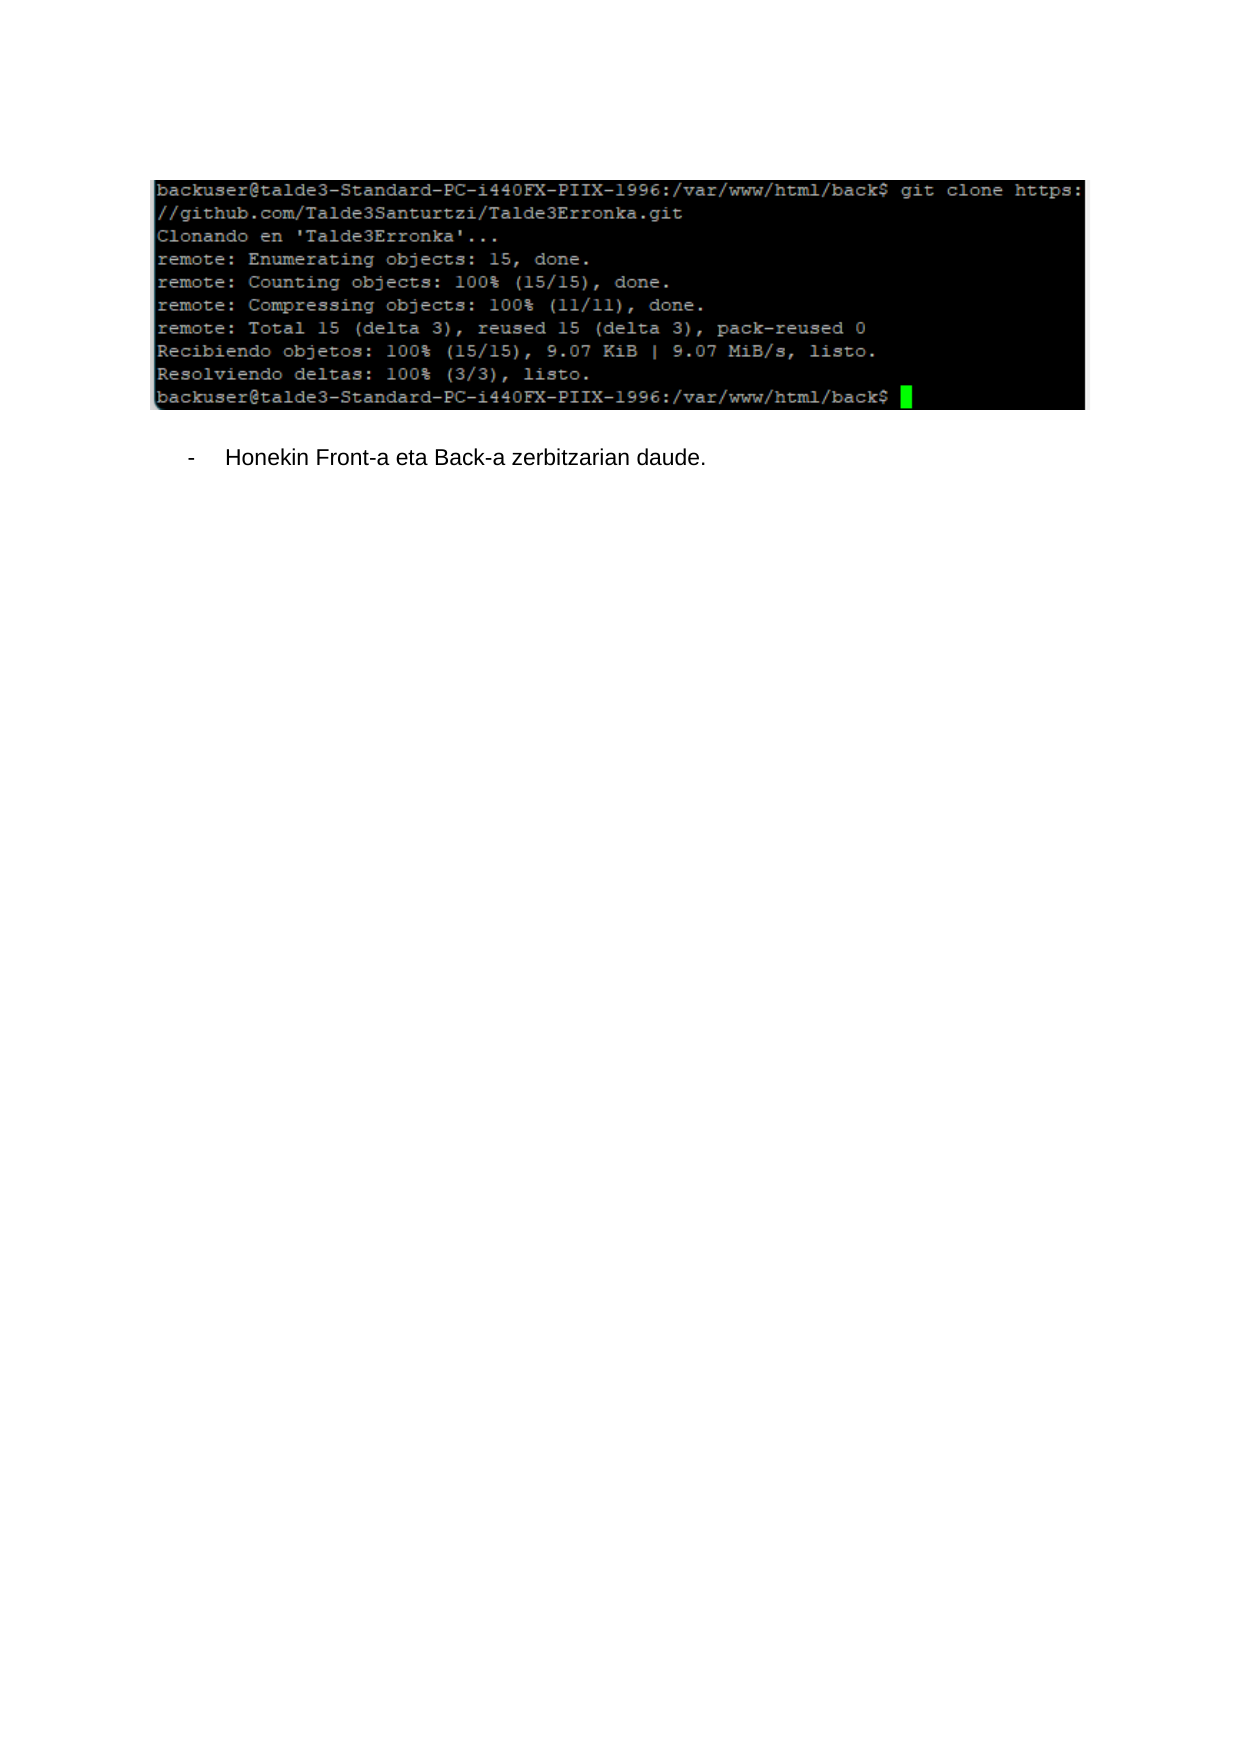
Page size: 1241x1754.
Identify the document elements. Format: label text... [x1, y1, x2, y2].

list Honekin Front-a eta Back-a zerbitzarian daude. [187, 443, 1090, 470]
picture [150, 180, 1091, 410]
